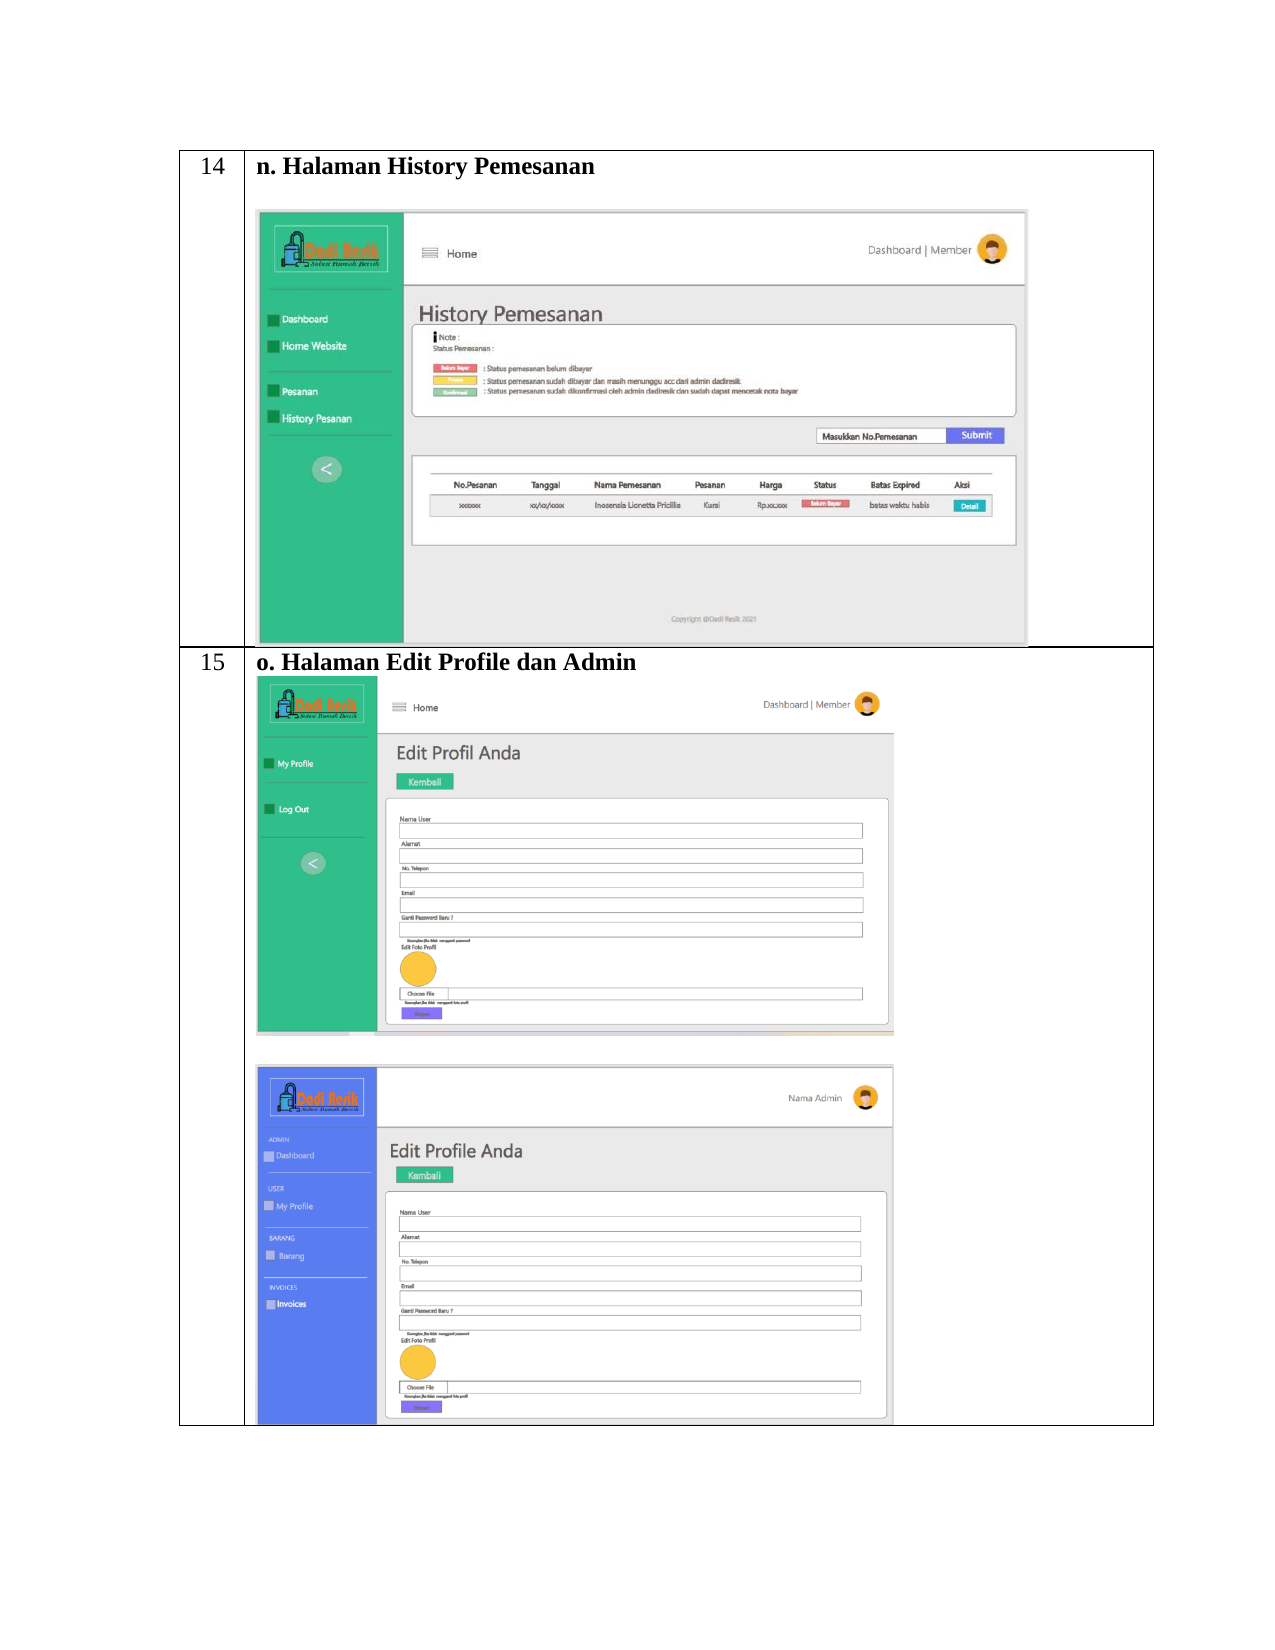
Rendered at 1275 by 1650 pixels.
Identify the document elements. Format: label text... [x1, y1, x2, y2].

table_cell 15 [180, 648, 244, 1425]
picture [255, 1064, 894, 1425]
table_cell o. Halaman Edit Profile dan Admin [245, 648, 1153, 1425]
table_cell n. Halaman History Pemesanan [245, 151, 1153, 646]
picture [255, 209, 1029, 647]
table_cell 14 [180, 151, 244, 646]
picture [256, 676, 894, 1036]
